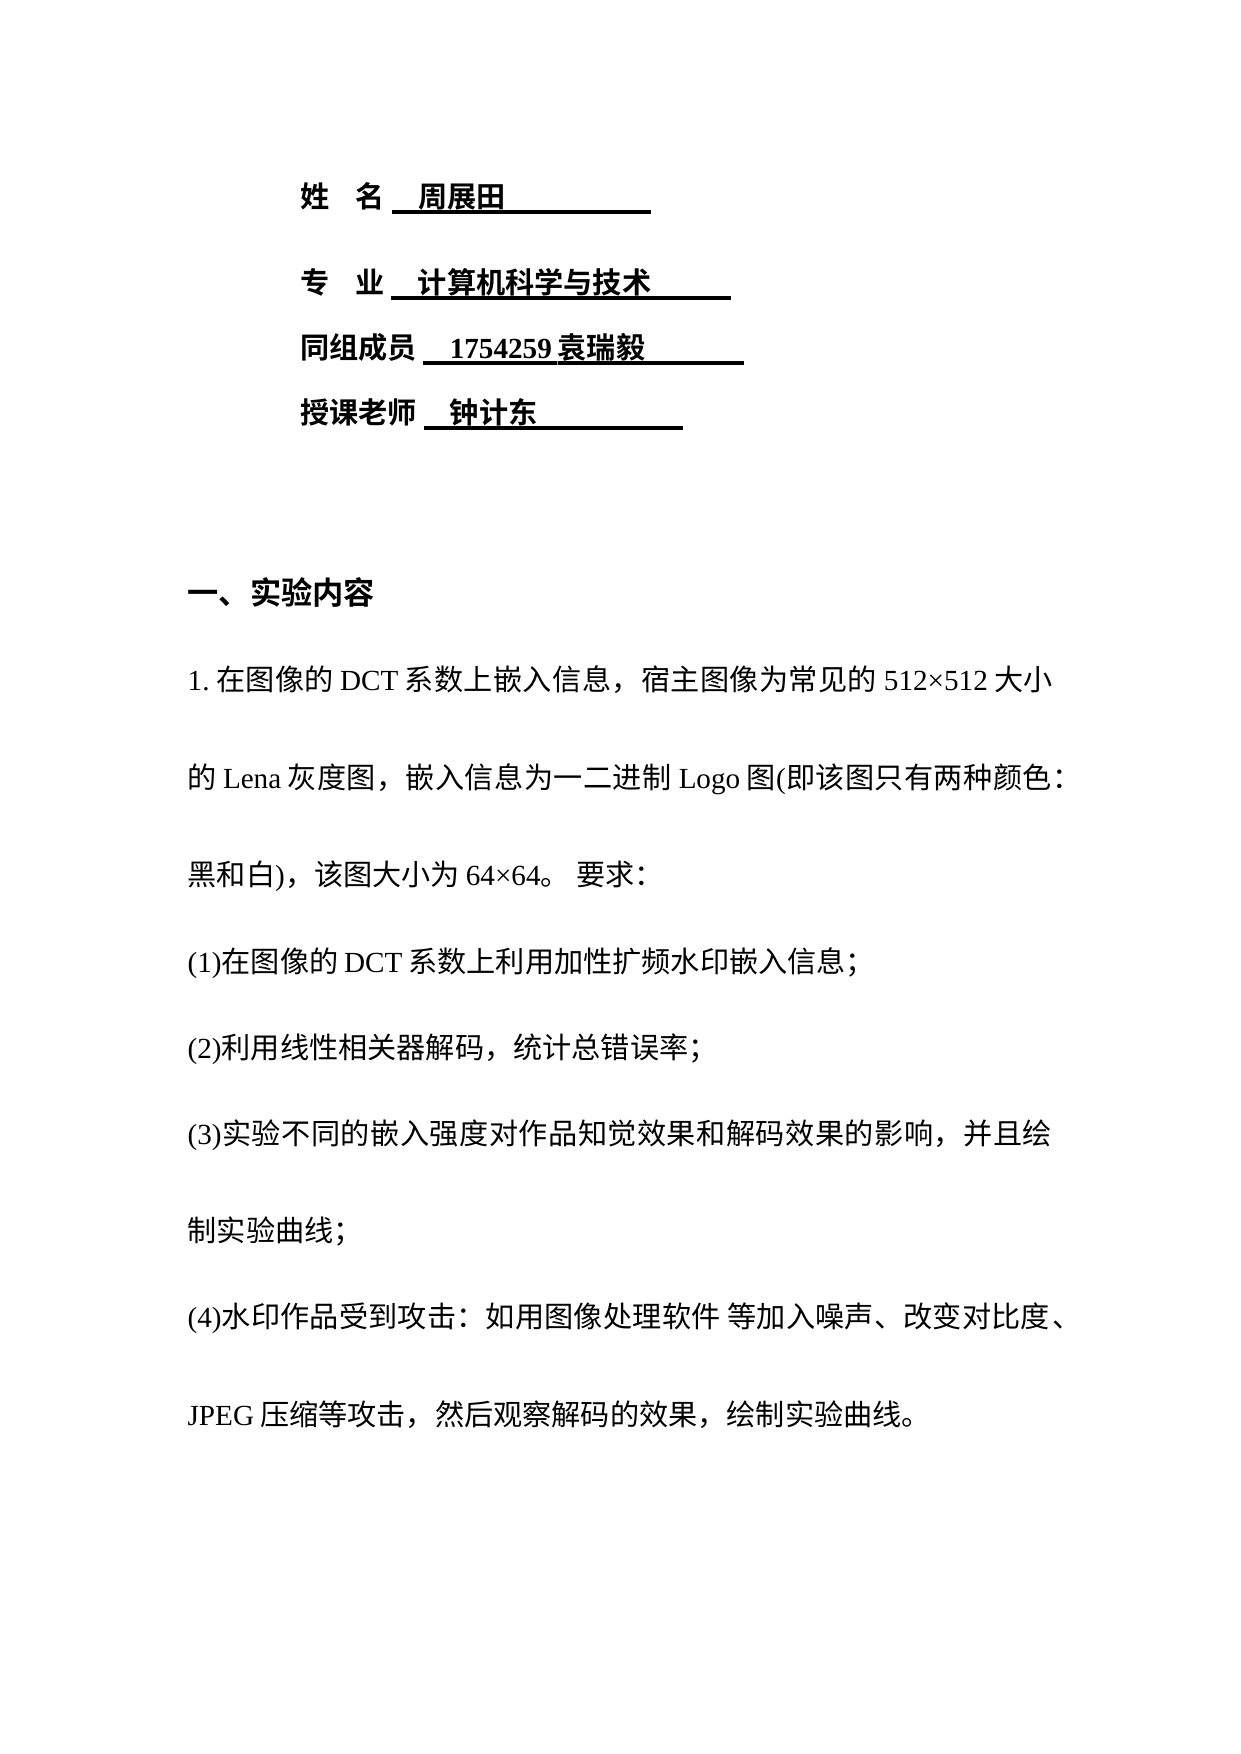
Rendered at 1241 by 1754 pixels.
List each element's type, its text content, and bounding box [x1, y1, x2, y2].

text 授课老师 钟计东 [300, 378, 1053, 443]
text 同组成员 1754259袁瑞毅 [300, 313, 1053, 378]
text 一、实验内容 [187, 558, 1053, 623]
text (1)在图像的DCT系数上利用加性扩频水印嵌入信息； [187, 927, 1053, 992]
text (4)水印作品受到攻击：如用图像处理软件 等加入噪声、改变对比度、JPEG压缩等攻击，然后观察解码的效果，绘制实验曲线。 [187, 1283, 1053, 1445]
text (3)实验不同的嵌入强度对作品知觉效果和解码效果的影响，并且绘制实验曲线； [187, 1099, 1053, 1262]
text 姓 名 周展田 [300, 162, 1053, 227]
text 专 业 计算机科学与技术 [300, 248, 1053, 313]
text 1. 在图像的DCT系数上嵌入信息，宿主图像为常见的512×512大小的Lena灰度图，嵌入信息为一二进制Logo图(即该图只有两种颜色：黑和白)，该图大小为64×64。 要求： [187, 646, 1053, 906]
text (2)利用线性相关器解码，统计总错误率； [187, 1013, 1053, 1078]
